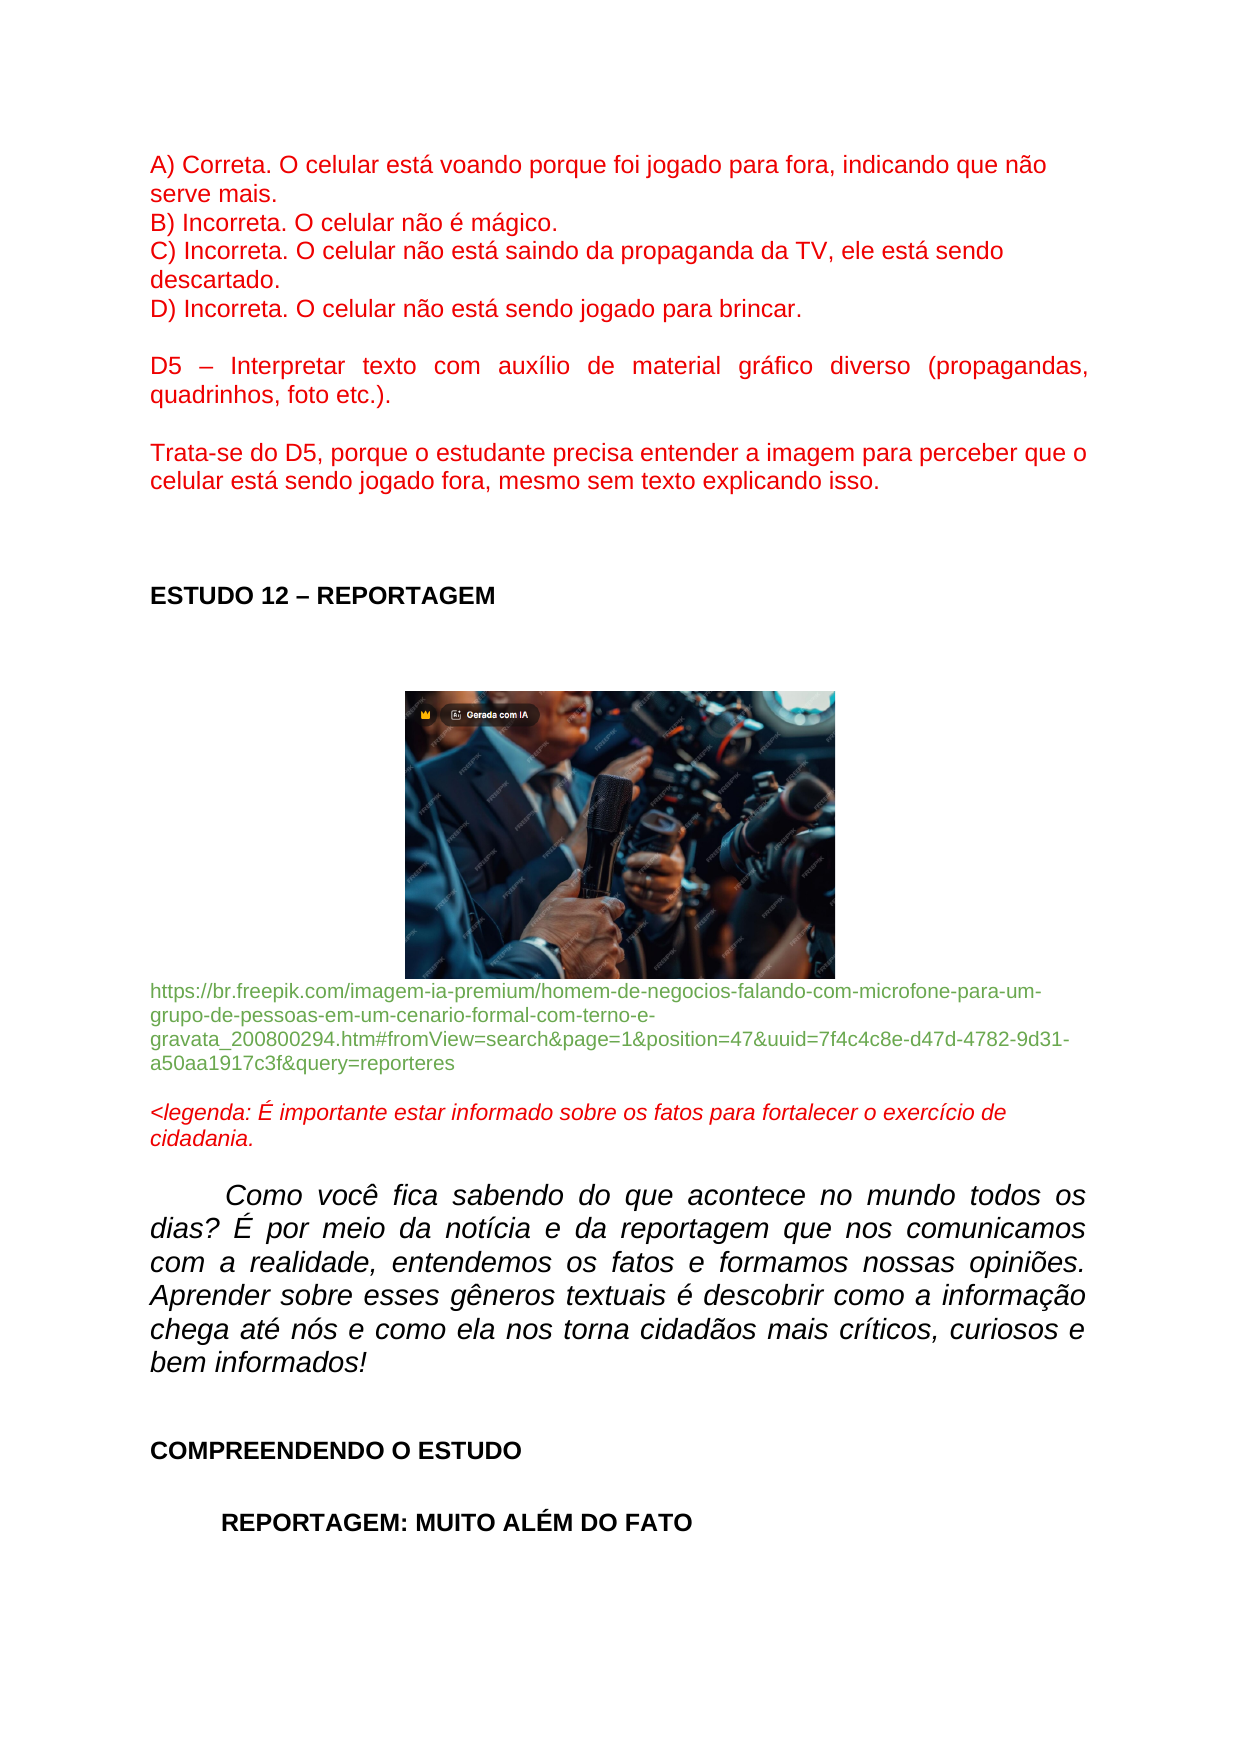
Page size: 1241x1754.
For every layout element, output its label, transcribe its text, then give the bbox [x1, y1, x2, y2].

picture [405, 691, 836, 979]
text COMPREENDENDO O ESTUDO [150, 1436, 1090, 1465]
title ESTUDO 12 – REPORTAGEM [150, 581, 1090, 610]
text REPORTAGEM: MUITO ALÉM DO FATO [150, 1508, 1090, 1537]
text D5 – Interpretar texto com auxílio de material gráfico diverso (propagandas, quadrinhos, foto etc.). [150, 351, 1090, 409]
text https://br.freepik.com/imagem-ia-premium/homem-de-negocios-falando-com-microfone-para-um-grupo-de-pessoas-em-um-cenario-formal-com-terno-e-gravata_200800294.htm#fromView=search&page=1&position=47&uuid=7f4c4c8e-d47d-4782-9d31-a50aa1917c3f&query=reporteres [150, 979, 1090, 1074]
text Trata-se do D5, porque o estudante precisa entender a imagem para perceber que o celular está sendo jogado fora, mesmo sem texto explicando isso. [150, 437, 1090, 495]
text <legenda: É importante estar informado sobre os fatos para fortalecer o exercício de cidadania. [150, 1098, 1090, 1151]
text A) Correta. O celular está voando porque foi jogado para fora, indicando que não serve mais. [150, 150, 1090, 207]
text Como você fica sabendo do que acontece no mundo todos os dias? É por meio da notícia e da reportagem que nos comunicamos com a realidade, entendemos os fatos e formamos nossas opiniões. Aprender sobre esses gêneros textuais é descobrir como a informação chega até nós e como ela nos torna cidadãos mais críticos, curiosos e bem informados! [150, 1178, 1090, 1379]
text B) Incorreta. O celular não é mágico. C) Incorreta. O celular não está saindo da propaganda da TV, ele está sendo descartado. D) Incorreta. O celular não está sendo jogado para brincar. [150, 207, 1090, 322]
